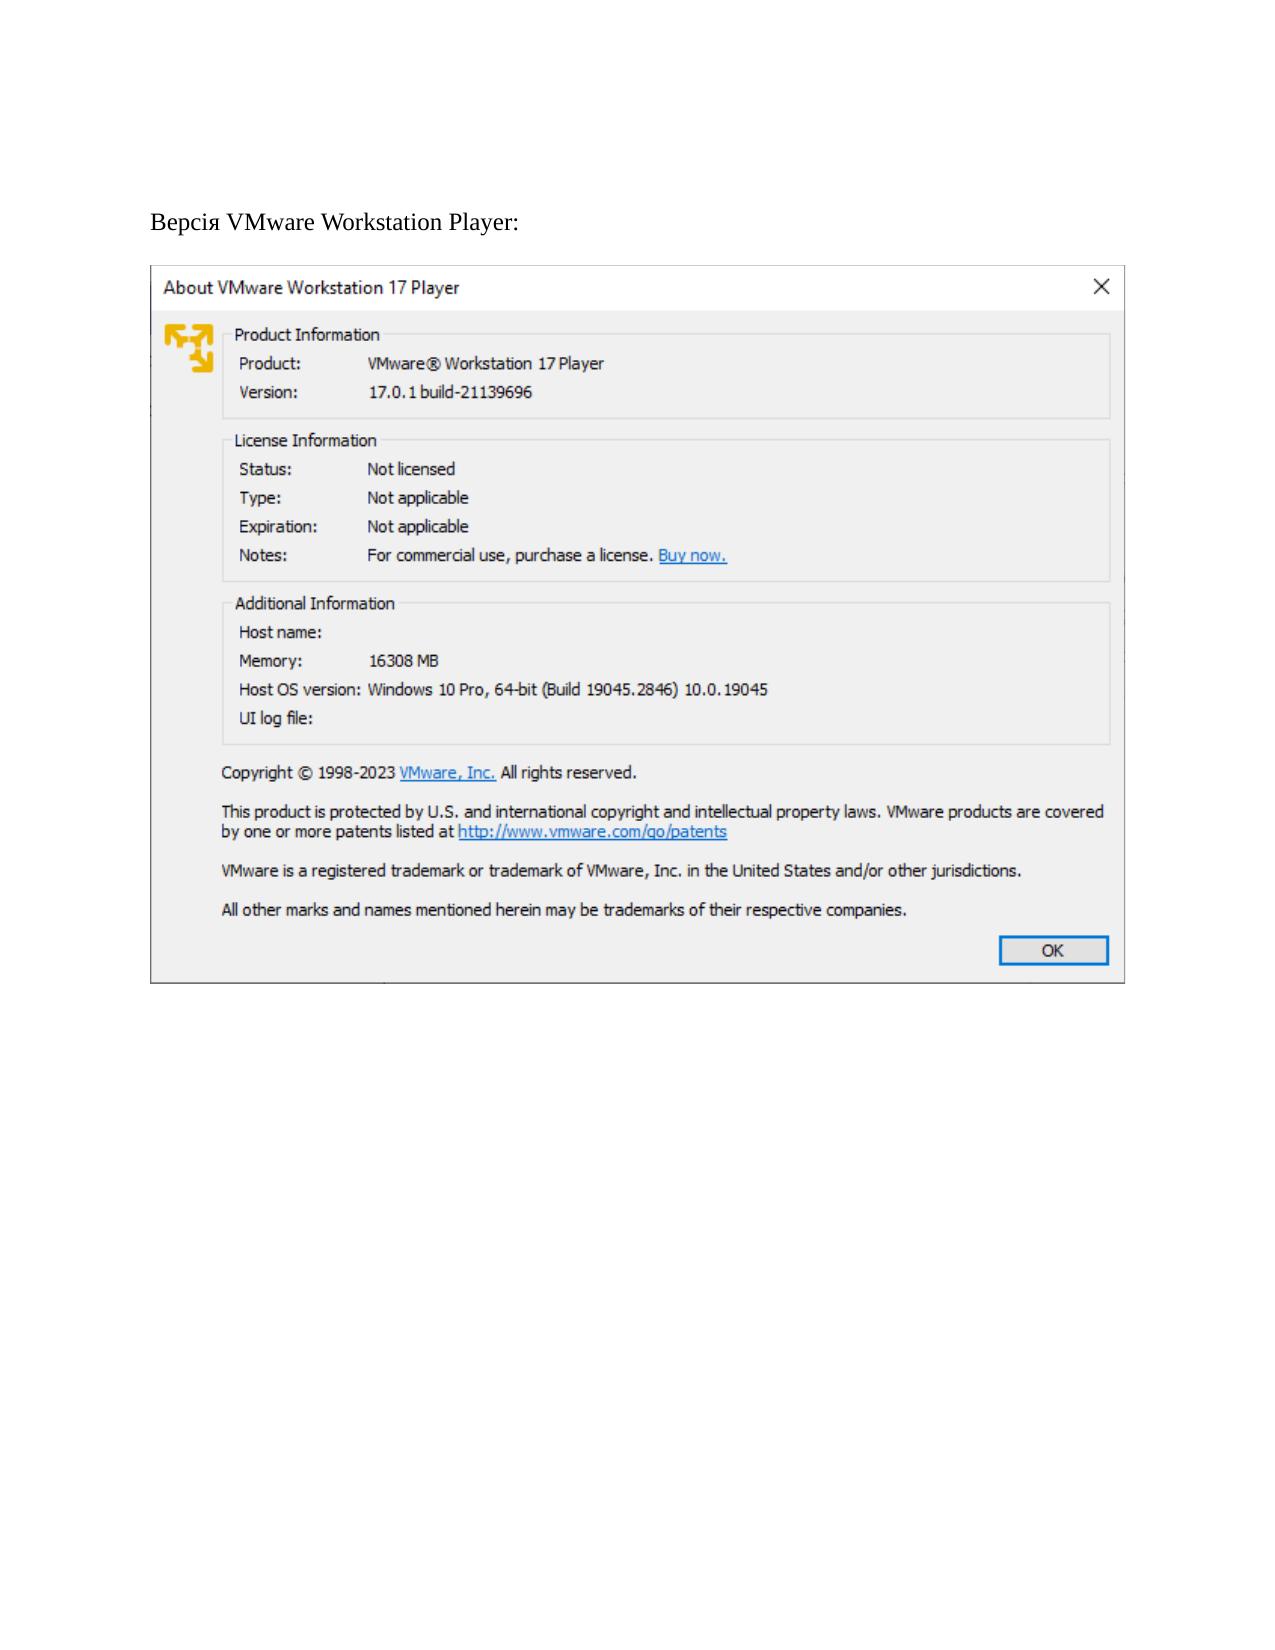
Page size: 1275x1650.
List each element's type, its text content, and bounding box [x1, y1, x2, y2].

picture [150, 265, 1125, 984]
text Версія VMware Workstation Player: [150, 207, 1125, 236]
